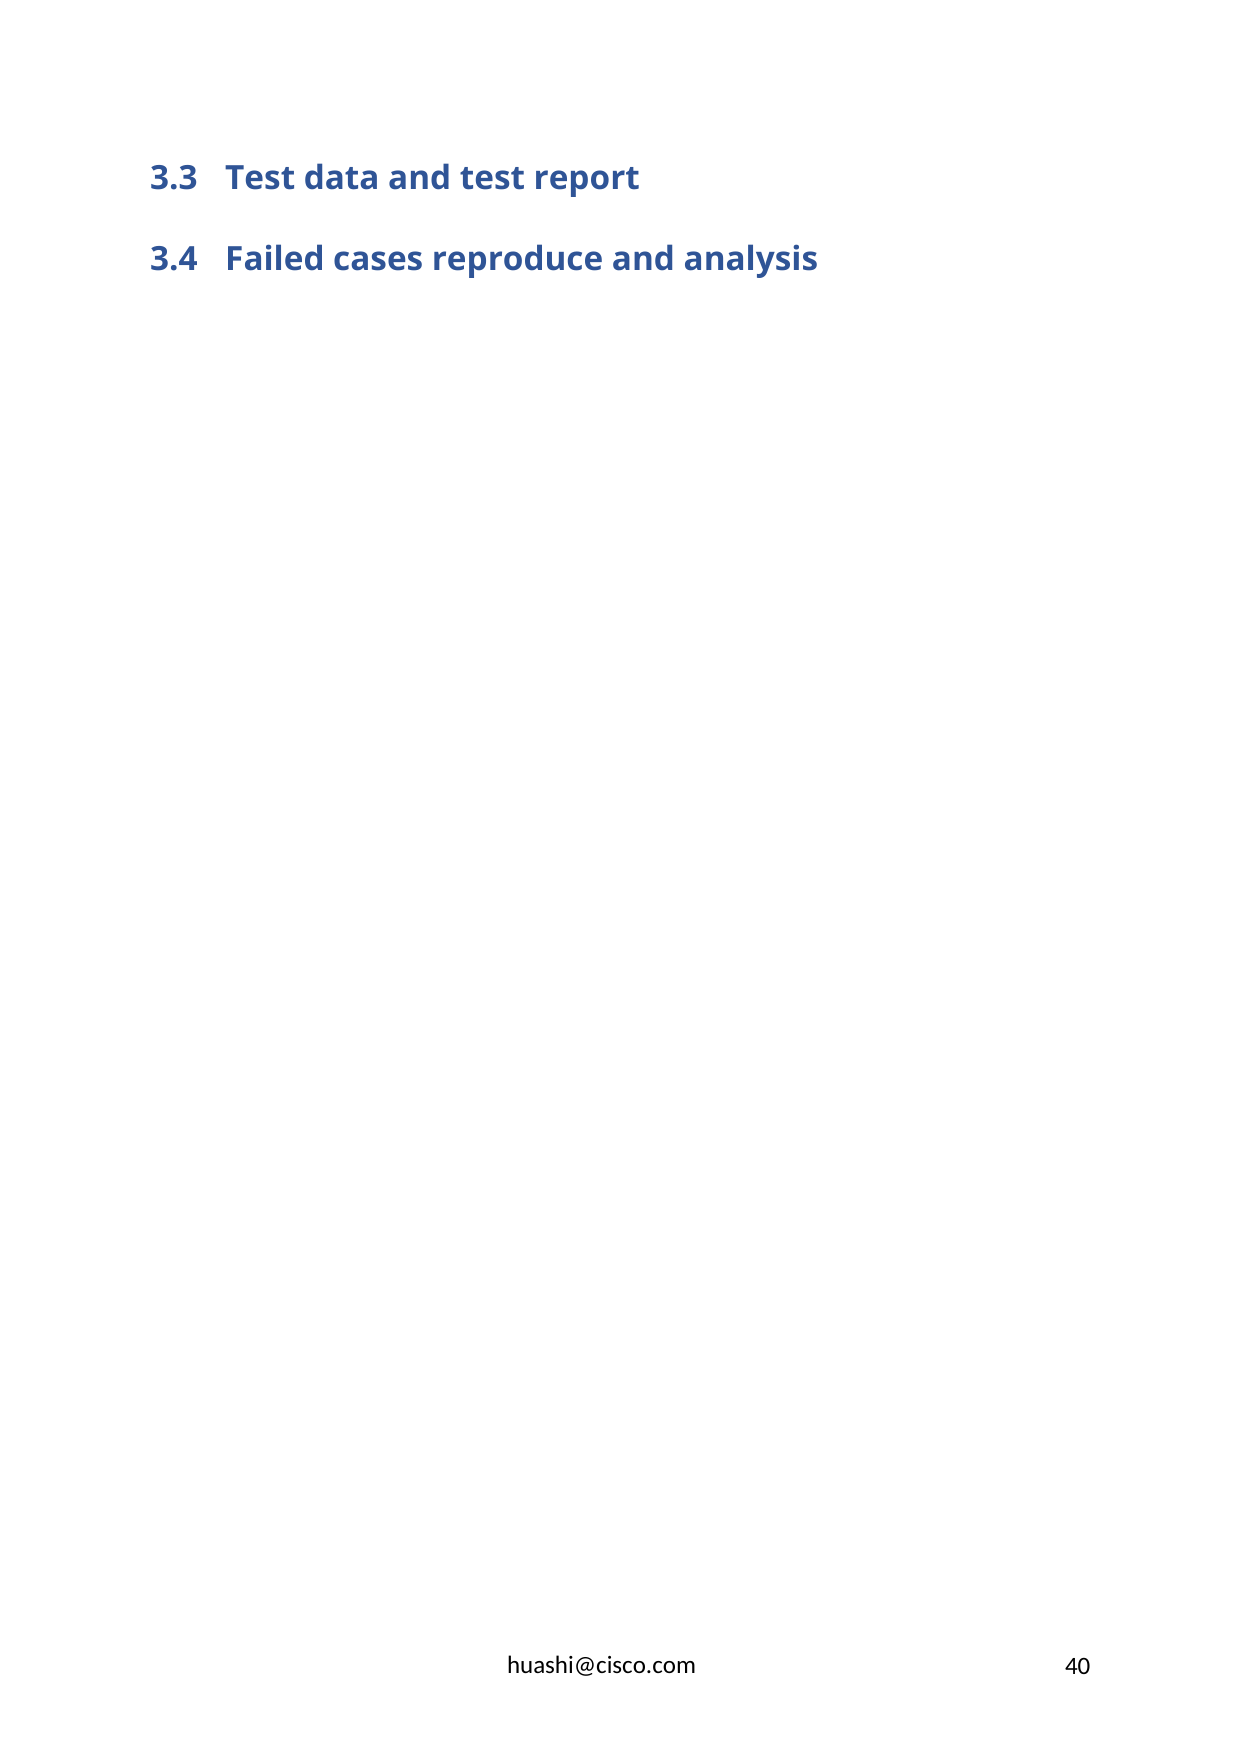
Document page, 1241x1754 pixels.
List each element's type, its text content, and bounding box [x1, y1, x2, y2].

subtitle Test data and test report [150, 154, 1090, 199]
subtitle Failed cases reproduce and analysis [150, 234, 1090, 280]
